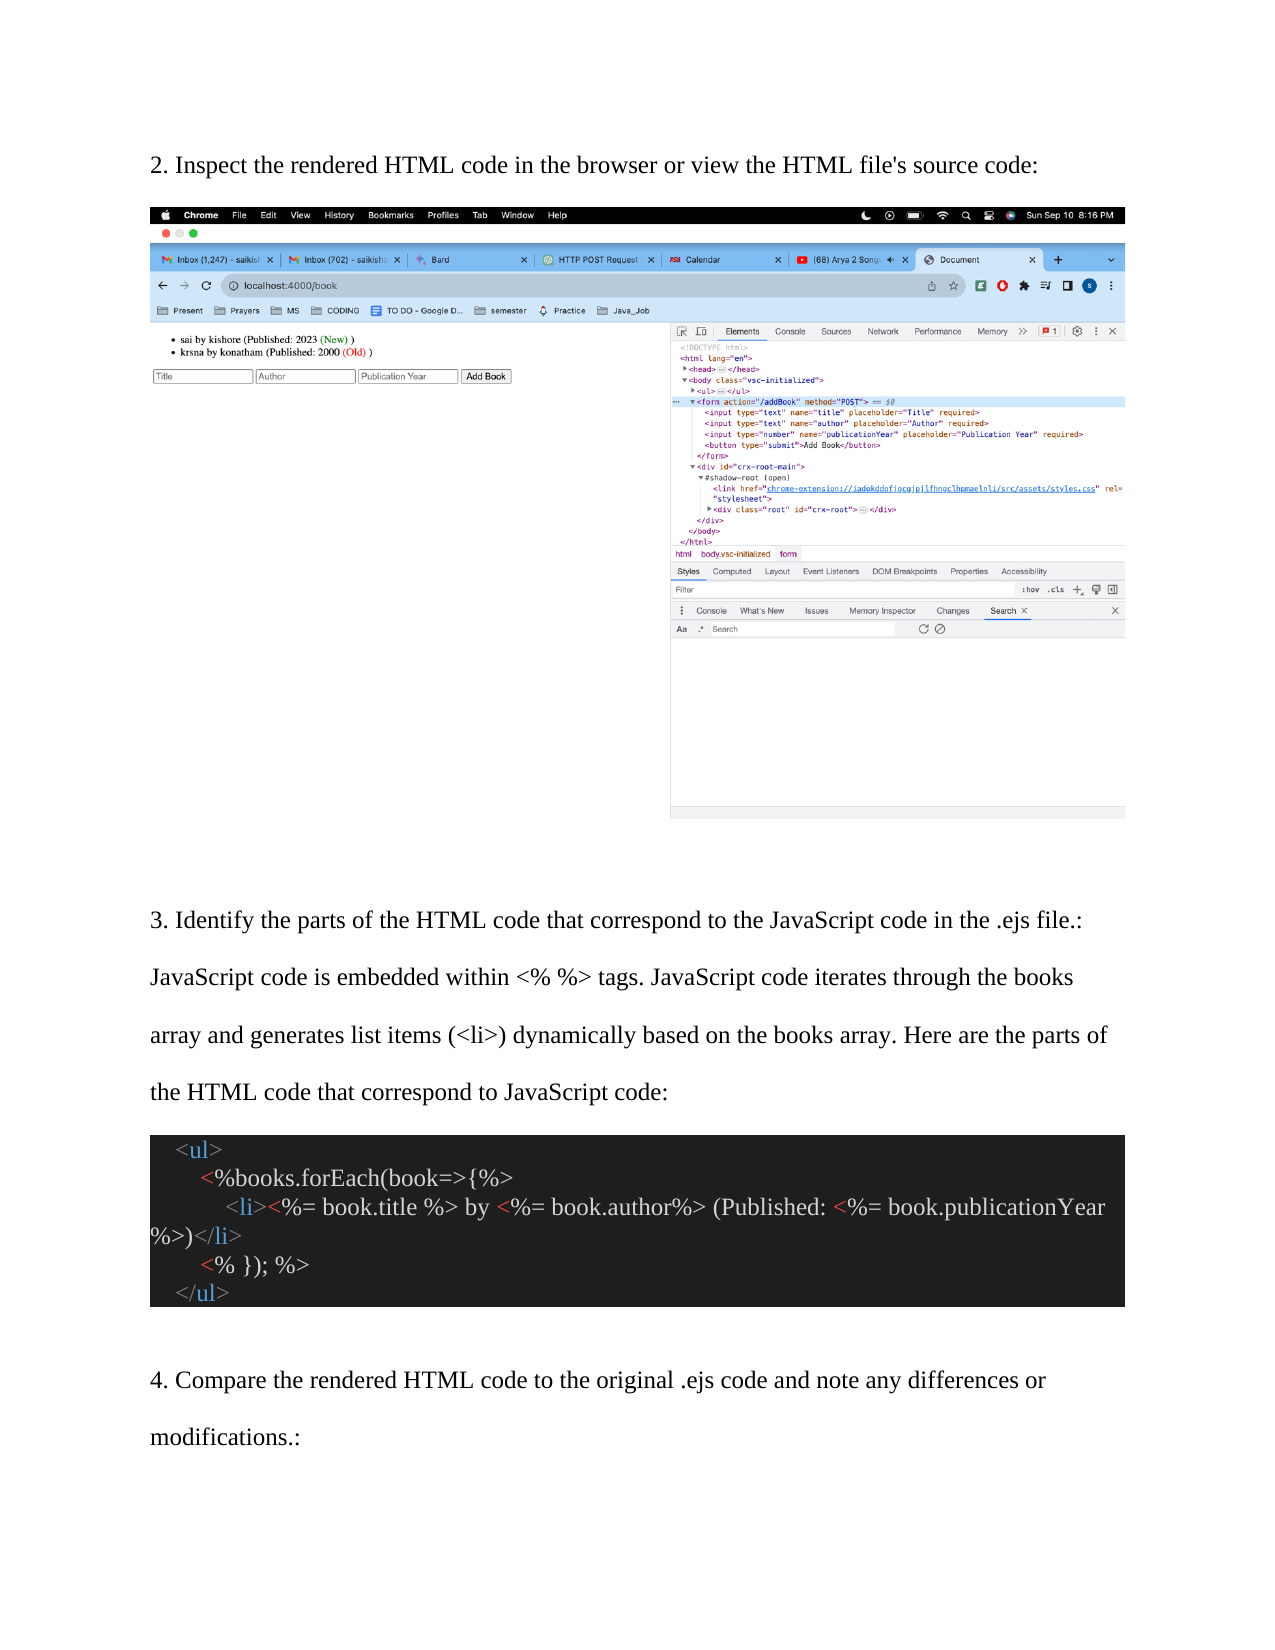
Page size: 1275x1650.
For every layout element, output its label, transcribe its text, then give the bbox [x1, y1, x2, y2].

text </ul> [150, 1278, 1125, 1307]
text JavaScript code is embedded within <% %> tags. JavaScript code iterates through the books array and generates list items (<li>) dynamically based on the books array. Here are the parts of the HTML code that correspond to JavaScript code: [150, 962, 1125, 1106]
text 3. Identify the parts of the HTML code that correspond to the JavaScript code in the .ejs file.: [150, 905, 1125, 933]
text <ul> [150, 1135, 1125, 1163]
text 2. Inspect the rendered HTML code in the browser or view the HTML file's source code: [150, 150, 1125, 179]
text <%books.forEach(book=>{%> [150, 1163, 1125, 1192]
text <% }); %> [150, 1250, 1125, 1278]
text <li><%= book.title %> by <%= book.author%> (Published: <%= book.publicationYear%>)</li> [150, 1192, 1125, 1250]
picture [150, 207, 1125, 819]
text 4. Compare the rendered HTML code to the original .ejs code and note any differences or modifications.: [150, 1365, 1125, 1451]
